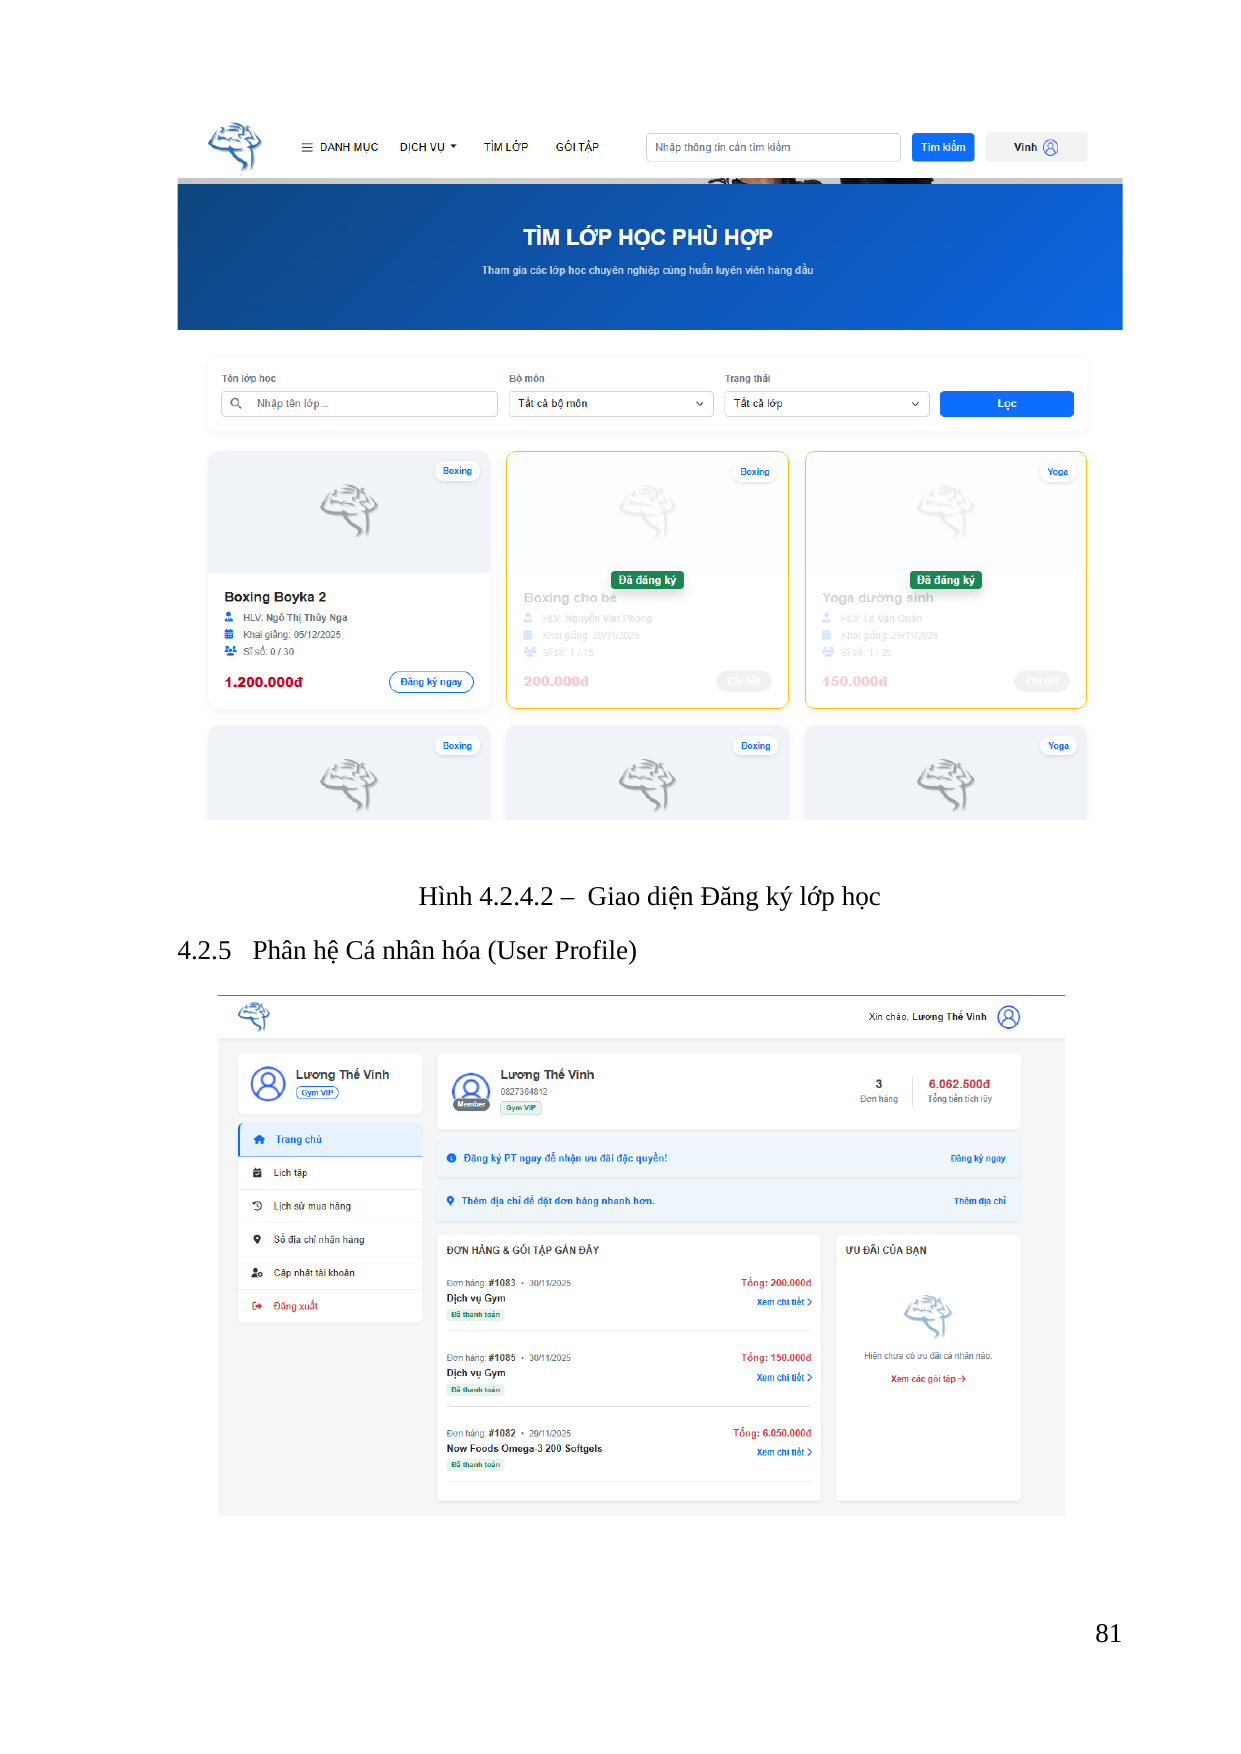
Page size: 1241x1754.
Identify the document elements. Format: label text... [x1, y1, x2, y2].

text Hình 4.2.4.2 – Giao diện Đăng ký lớp học [177, 880, 1122, 911]
picture [217, 995, 1066, 1516]
picture [177, 118, 1123, 820]
subtitle Phân hệ Cá nhân hóa (User Profile) [177, 934, 1122, 965]
